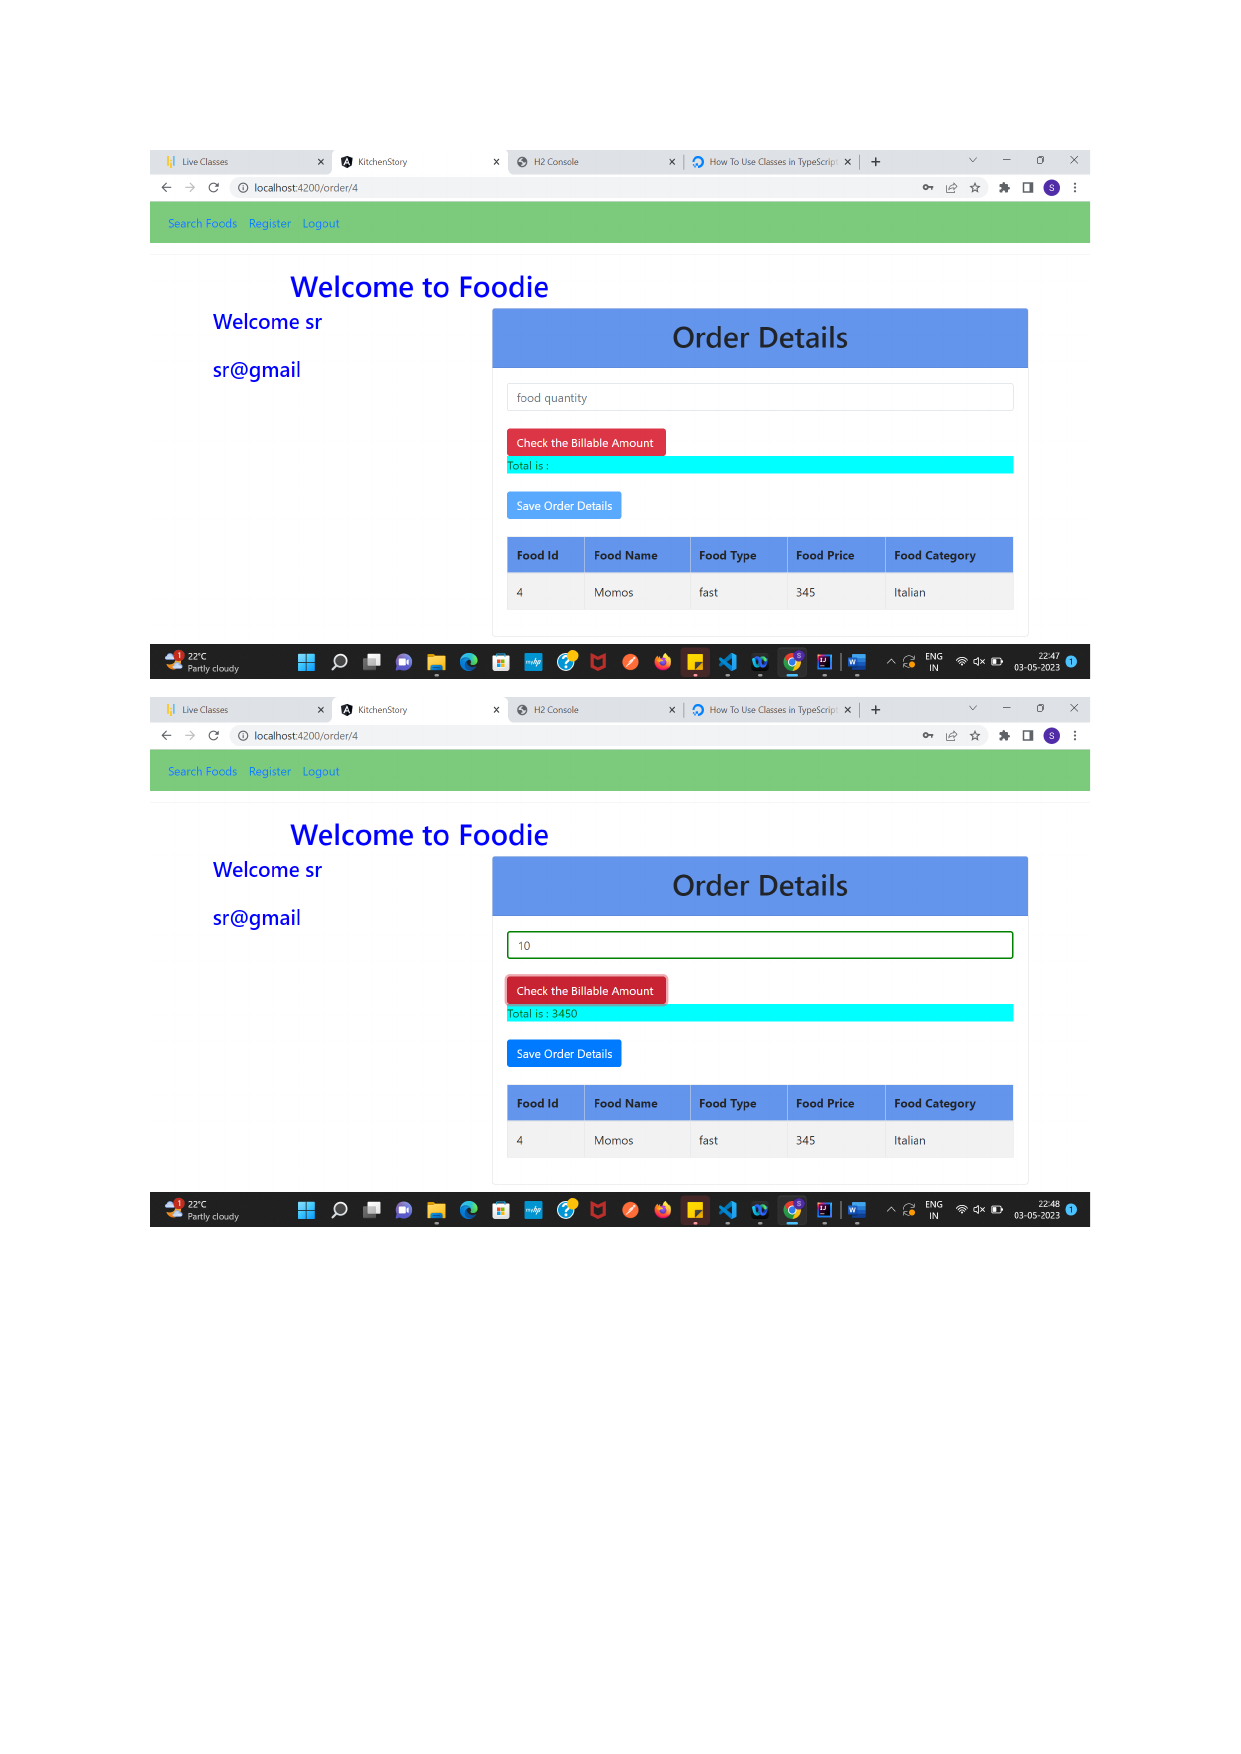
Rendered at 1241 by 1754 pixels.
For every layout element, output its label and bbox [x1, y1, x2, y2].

picture [150, 697, 1091, 1227]
picture [150, 150, 1091, 679]
